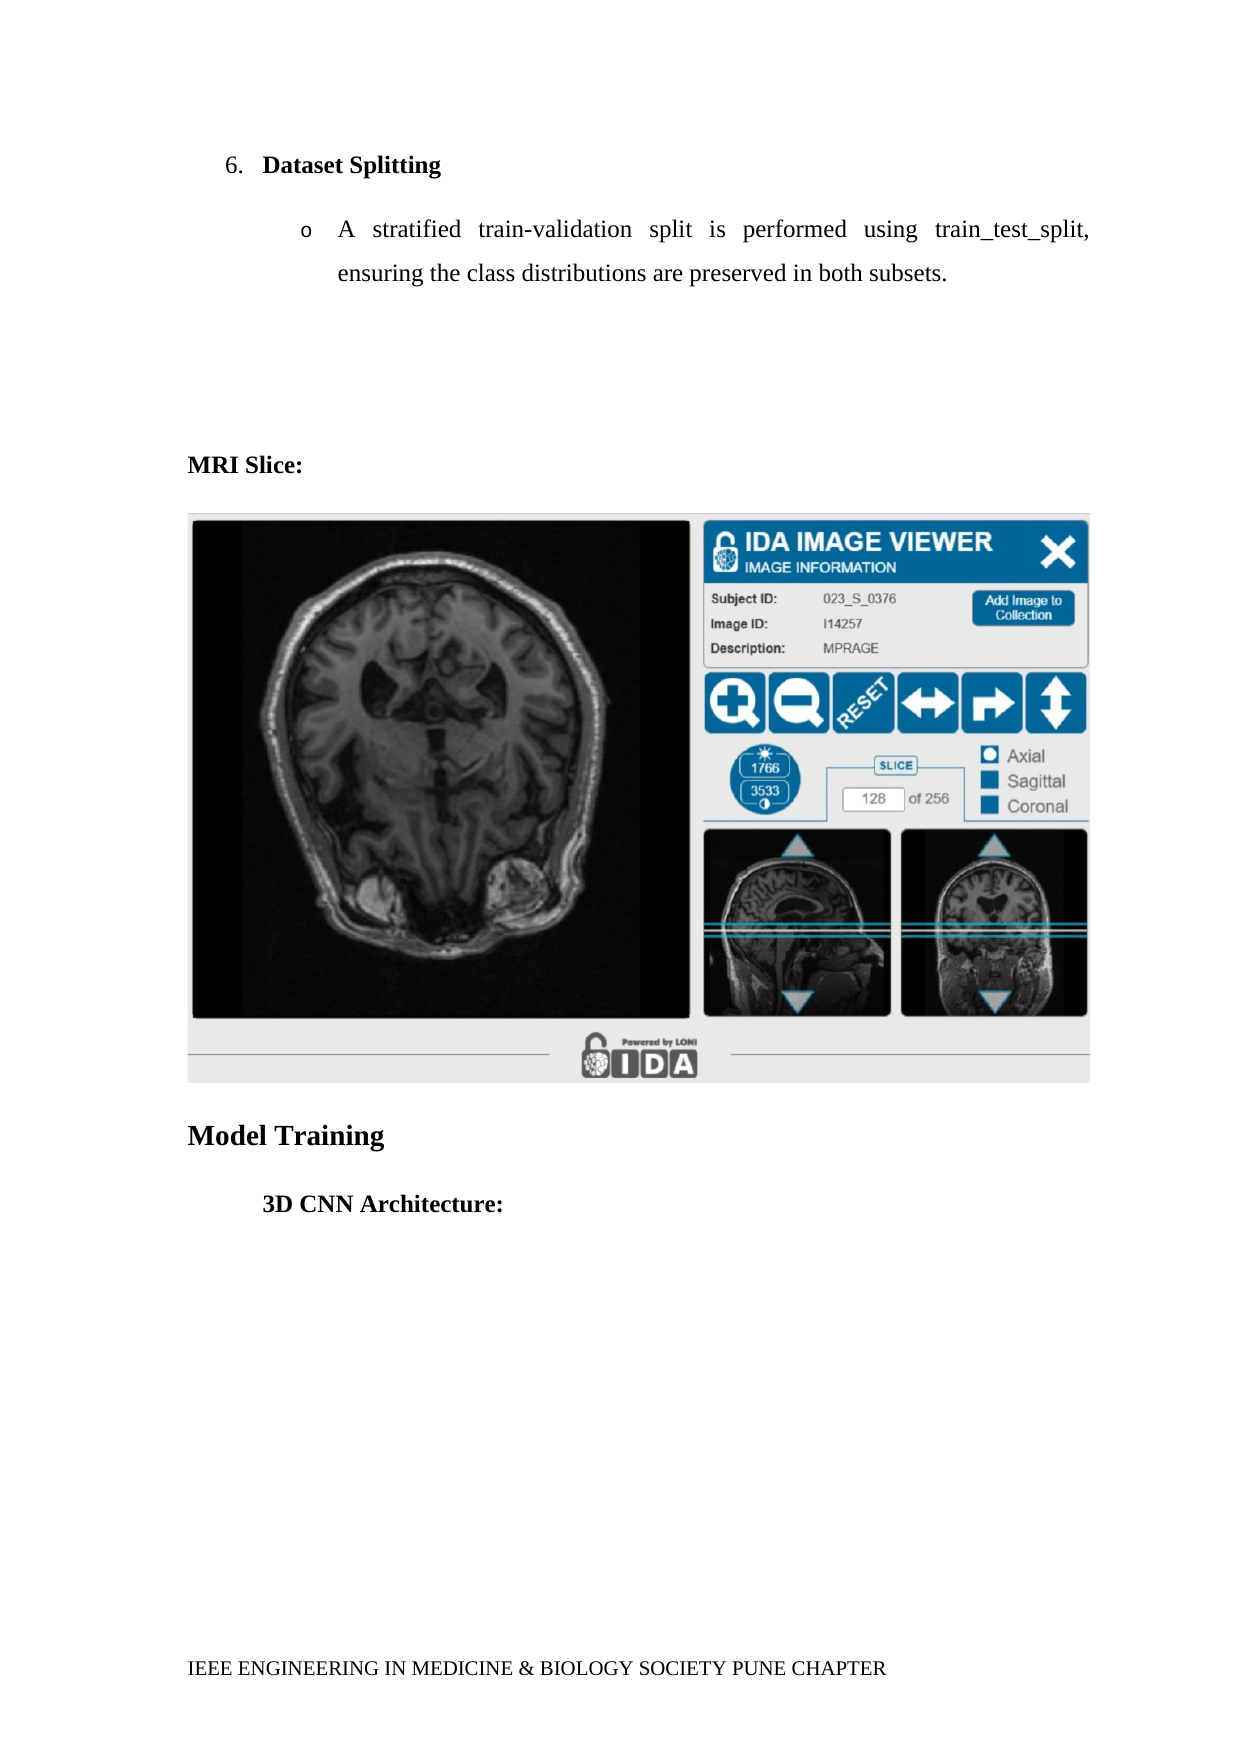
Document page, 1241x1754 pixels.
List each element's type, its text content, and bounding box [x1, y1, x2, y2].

text Model Training [187, 1118, 1090, 1151]
text MRI Slice: [187, 450, 1090, 478]
list A stratified train-validation split is performed using train_test_split, ensuring the class distributions are preserved in both subsets. [300, 214, 1090, 287]
list Dataset Splitting [225, 150, 1090, 179]
picture [187, 513, 1091, 1083]
text 3D CNN Architecture: [187, 1189, 1090, 1218]
